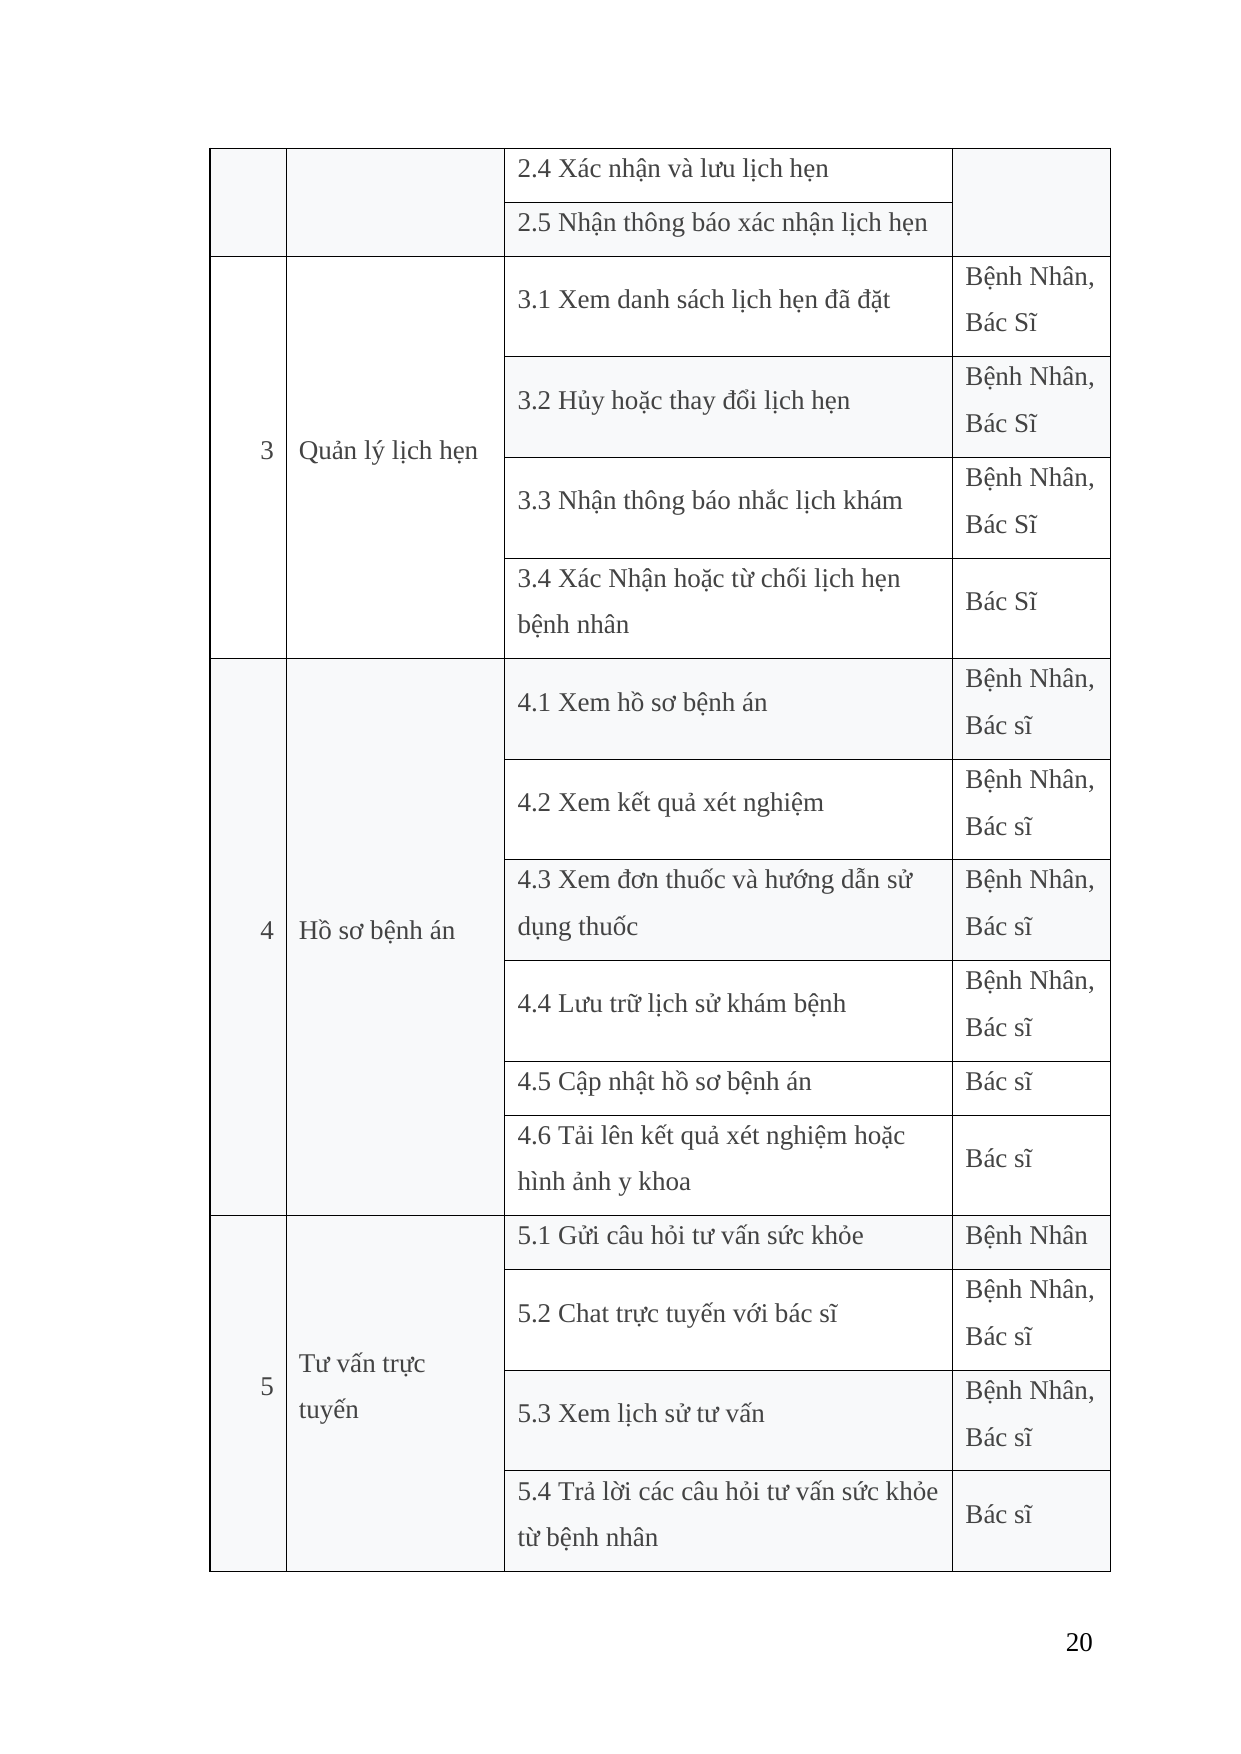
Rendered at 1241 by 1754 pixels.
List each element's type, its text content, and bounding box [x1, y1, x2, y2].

table_cell 2.5 Nhận thông báo xác nhận lịch hẹn [505, 203, 952, 256]
table_cell 3.4 Xác Nhận hoặc từ chối lịch hẹn bệnh nhân [505, 559, 952, 658]
table_cell Tư vấn trực tuyến [287, 1216, 504, 1571]
table_cell Bệnh Nhân, Bác sĩ [953, 961, 1110, 1061]
table_cell Bác sĩ [953, 1471, 1110, 1571]
table_cell 3 [211, 257, 286, 658]
table_cell 3.2 Hủy hoặc thay đổi lịch hẹn [505, 357, 952, 457]
table_cell 4.5 Cập nhật hồ sơ bệnh án [505, 1062, 952, 1114]
table_cell 4.2 Xem kết quả xét nghiệm [505, 760, 952, 859]
table_cell Hồ sơ bệnh án [287, 659, 504, 1215]
table_cell 3.1 Xem danh sách lịch hẹn đã đặt [505, 257, 952, 356]
table_cell Bệnh Nhân [953, 1216, 1110, 1269]
table_cell Quản lý lịch hẹn [287, 257, 504, 658]
table_cell Bệnh Nhân, Bác sĩ [953, 760, 1110, 859]
table_cell 2.4 Xác nhận và lưu lịch hẹn [505, 149, 952, 202]
table_cell 5.4 Trả lời các câu hỏi tư vấn sức khỏe từ bệnh nhân [505, 1471, 952, 1571]
table_cell Bệnh Nhân, Bác sĩ [953, 659, 1110, 759]
table_cell Bác Sĩ [953, 559, 1110, 658]
table_cell Bác sĩ [953, 1116, 1110, 1215]
table_cell Bệnh Nhân, Bác Sĩ [953, 257, 1110, 356]
table_cell Bác sĩ [953, 1062, 1110, 1114]
table_cell 4 [211, 659, 286, 1215]
table_cell 5.3 Xem lịch sử tư vấn [505, 1371, 952, 1470]
table_cell Bệnh Nhân, Bác sĩ [953, 1371, 1110, 1470]
table_cell 4.6 Tải lên kết quả xét nghiệm hoặc hình ảnh y khoa [505, 1116, 952, 1215]
table_cell 4.3 Xem đơn thuốc và hướng dẫn sử dụng thuốc [505, 860, 952, 960]
table_cell Bệnh Nhân, Bác sĩ [953, 860, 1110, 960]
table_cell 4.4 Lưu trữ lịch sử khám bệnh [505, 961, 952, 1061]
table_cell 5.2 Chat trực tuyến với bác sĩ [505, 1270, 952, 1370]
table_cell 5 [211, 1216, 286, 1571]
table_cell Bệnh Nhân, Bác Sĩ [953, 458, 1110, 557]
table_cell 3.3 Nhận thông báo nhắc lịch khám [505, 458, 952, 557]
table_cell 4.1 Xem hồ sơ bệnh án [505, 659, 952, 759]
table_cell Bệnh Nhân, Bác sĩ [953, 1270, 1110, 1370]
table_cell Bệnh Nhân, Bác Sĩ [953, 357, 1110, 457]
table_cell 5.1 Gửi câu hỏi tư vấn sức khỏe [505, 1216, 952, 1269]
